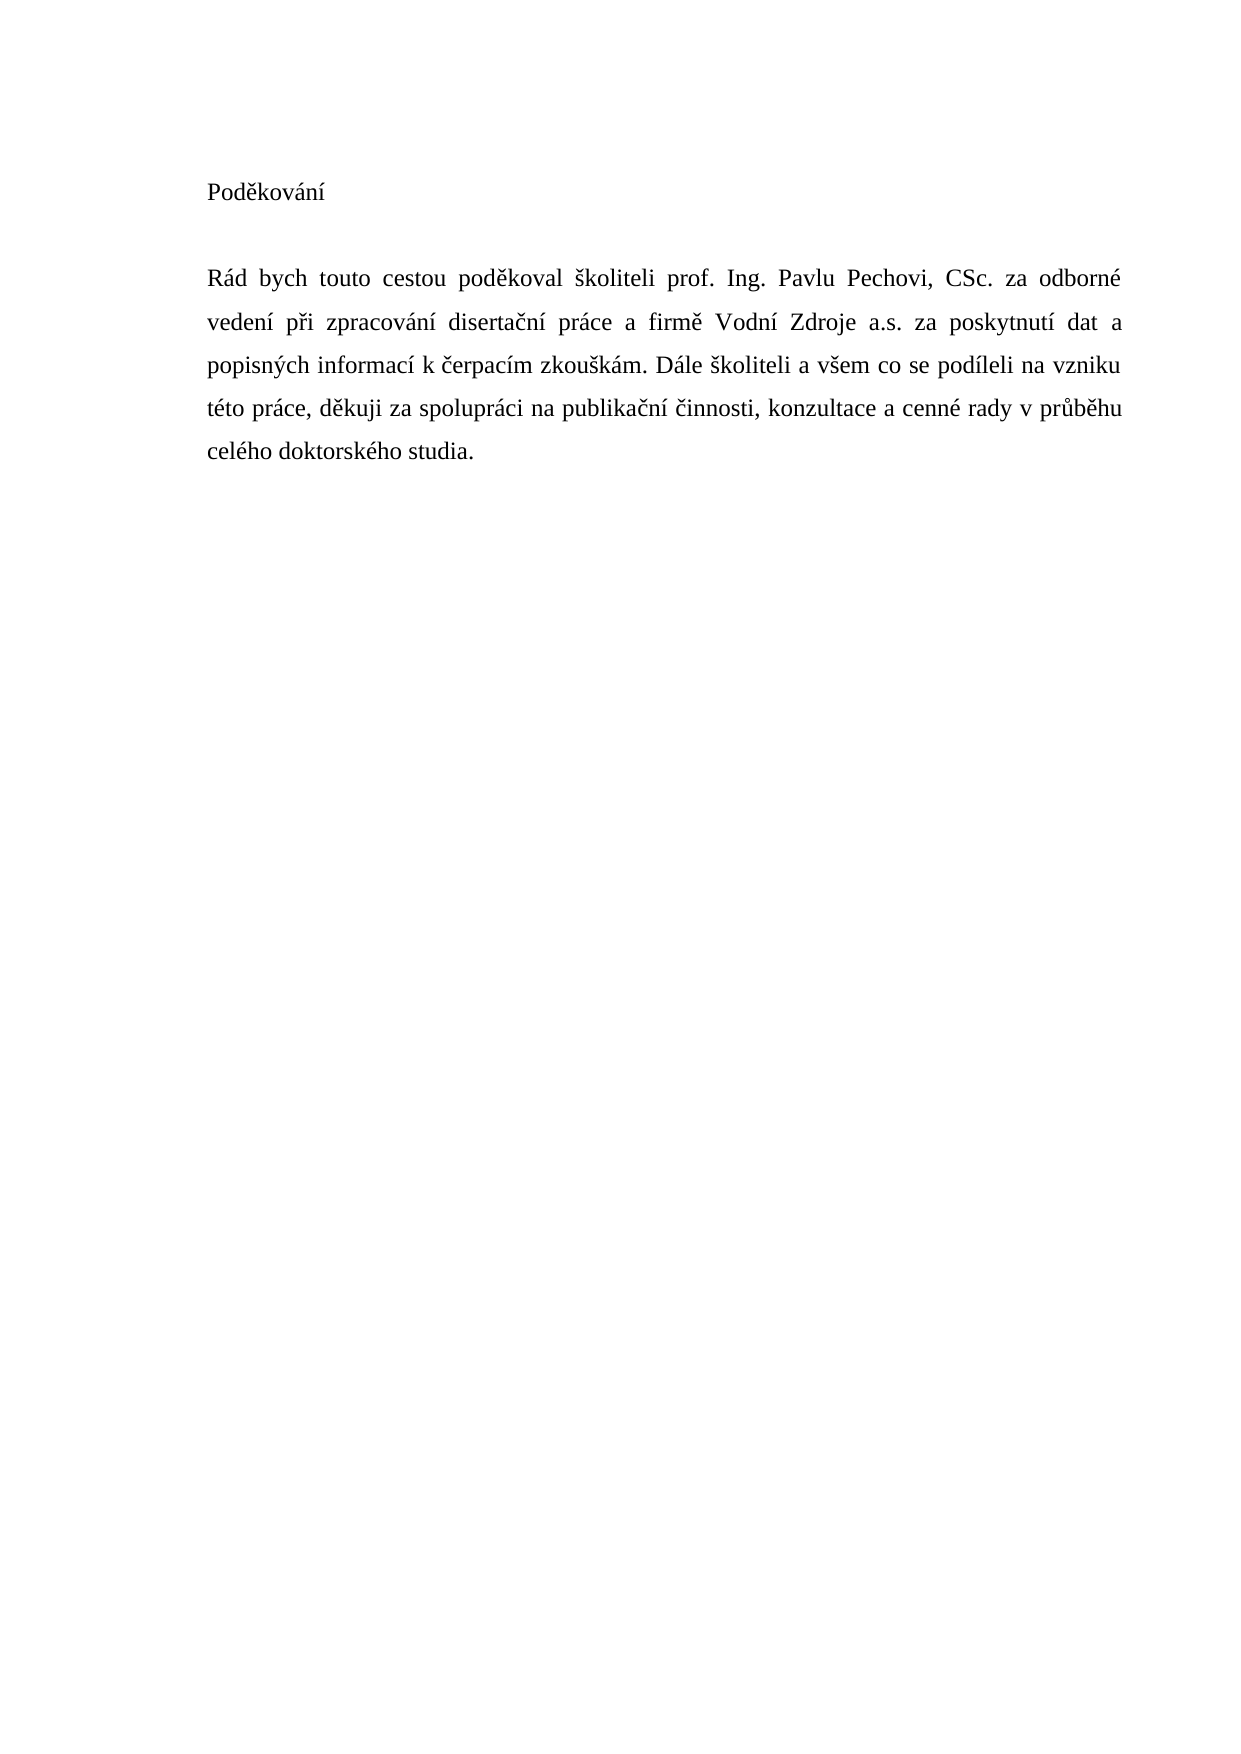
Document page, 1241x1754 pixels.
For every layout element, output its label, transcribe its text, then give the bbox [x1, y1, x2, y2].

text Rád bych touto cestou poděkoval školiteli prof. Ing. Pavlu Pechovi, CSc. za odborné vedení při zpracování disertační práce a firmě Vodní Zdroje a.s. za poskytnutí dat a popisných informací k čerpacím zkouškám. Dále školiteli a všem co se podíleli na vzniku této práce, děkuji za spolupráci na publikační činnosti, konzultace a cenné rady v průběhu celého doktorského studia. [207, 263, 1122, 465]
text Poděkování [207, 177, 1122, 206]
